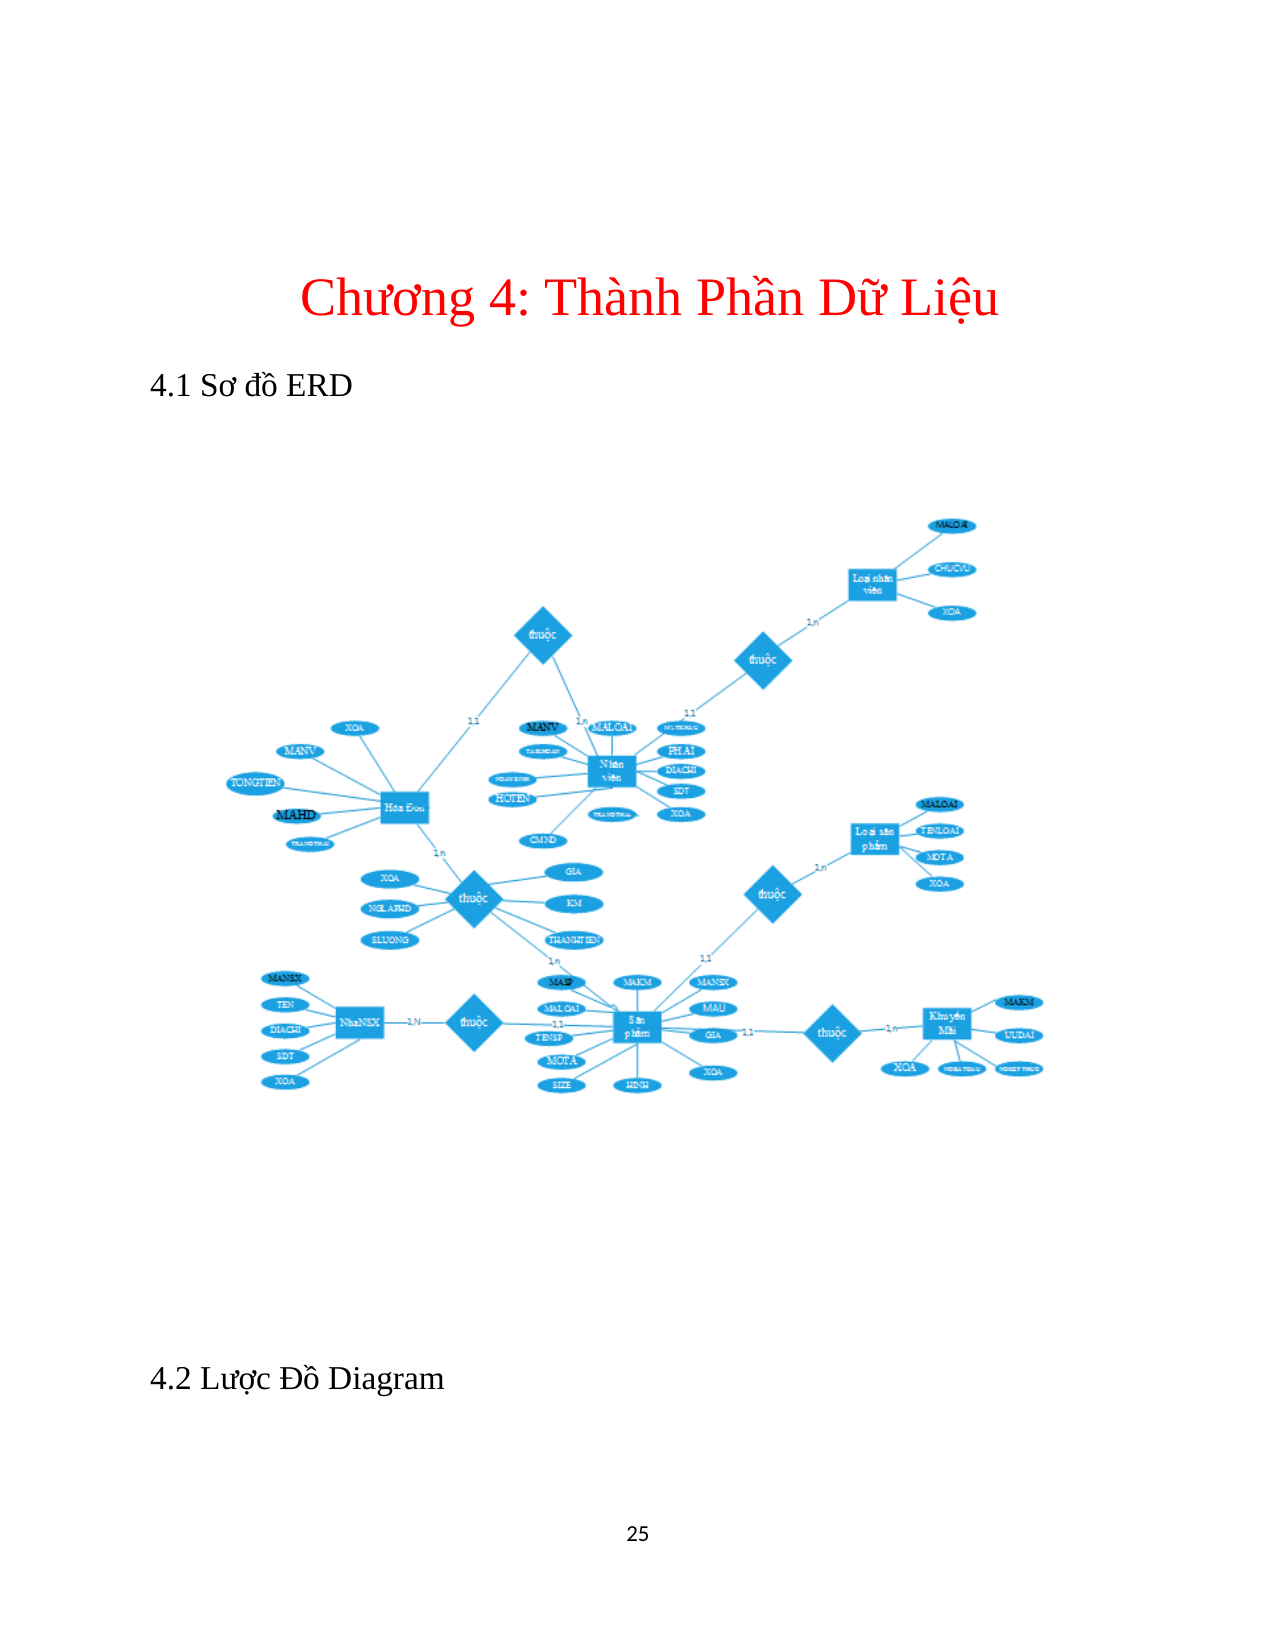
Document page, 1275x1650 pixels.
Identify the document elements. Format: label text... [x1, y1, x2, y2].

picture [150, 470, 1125, 1149]
text Chương 4: Thành Phần Dữ Liệu [225, 265, 1125, 327]
text 4.1 Sơ đồ ERD [150, 366, 1125, 404]
text 4.2 Lược Đồ Diagram [150, 1358, 1125, 1397]
